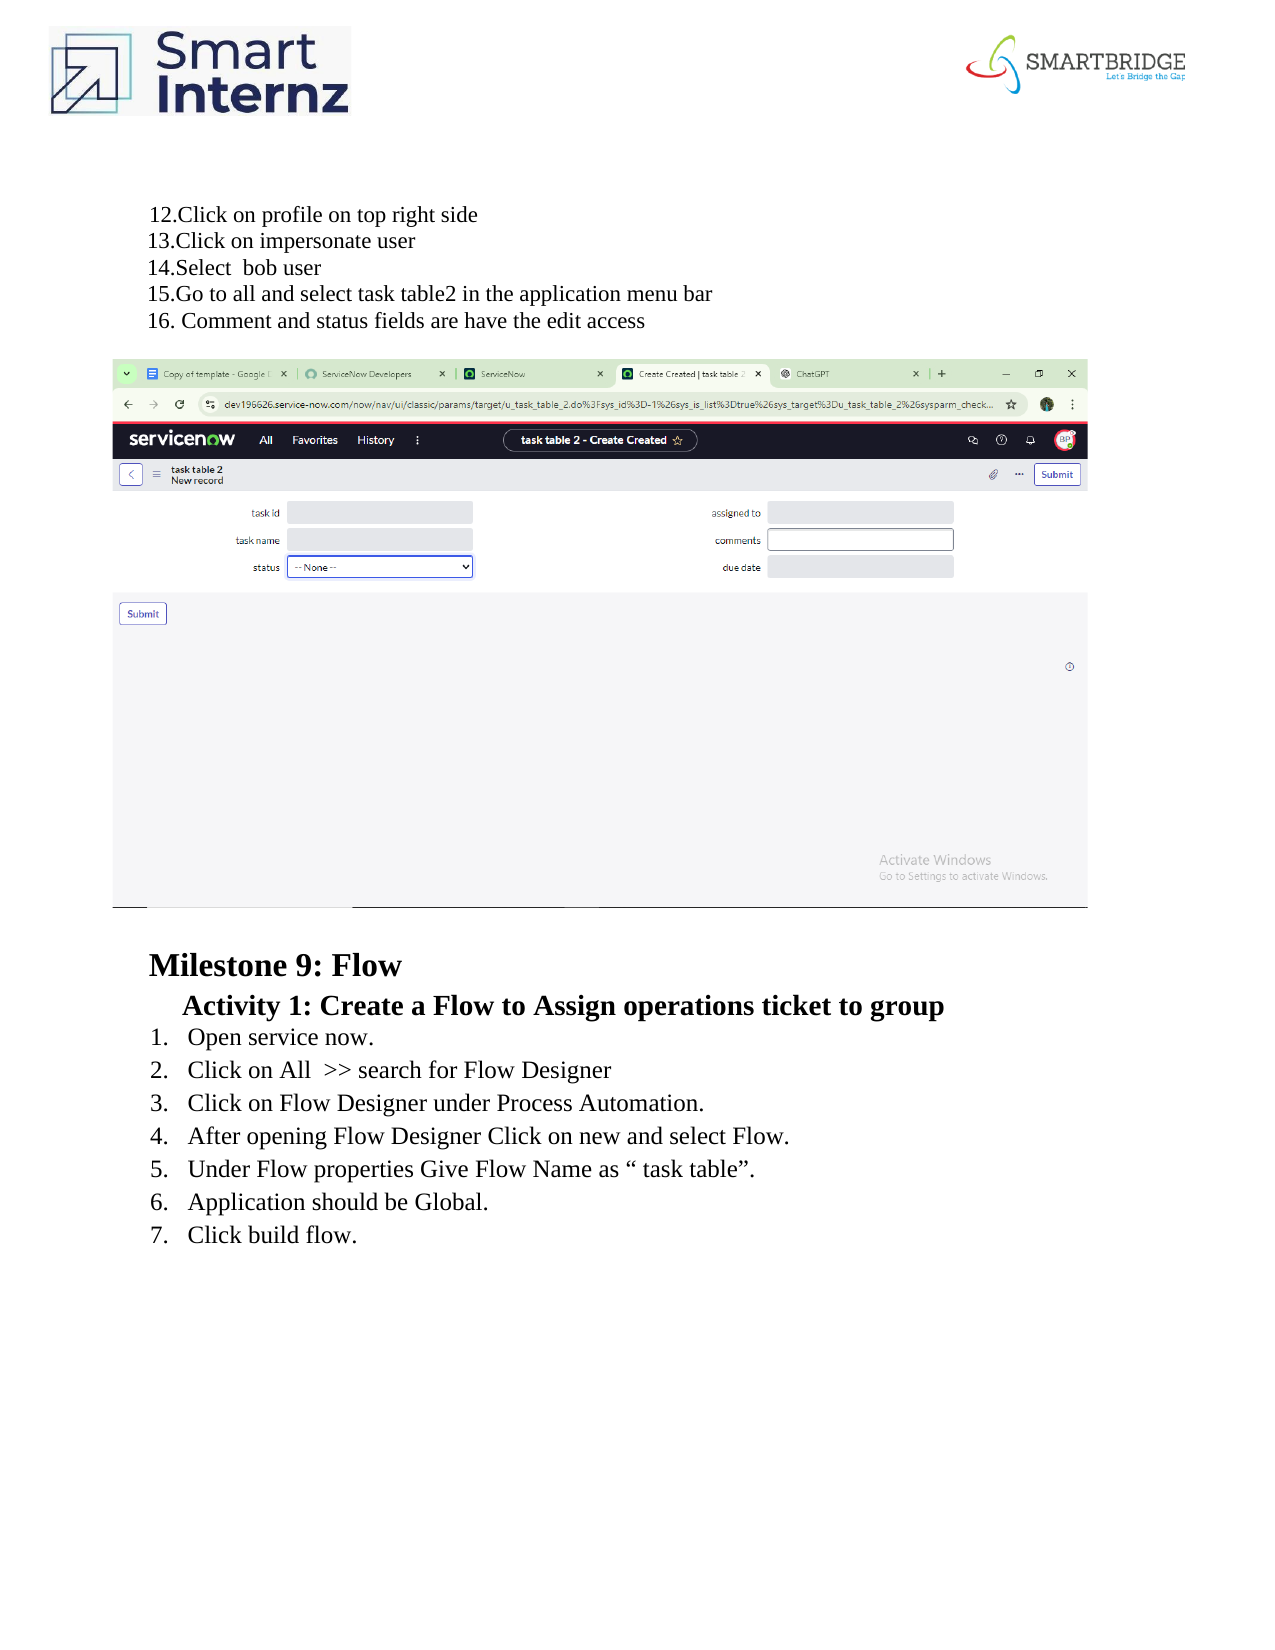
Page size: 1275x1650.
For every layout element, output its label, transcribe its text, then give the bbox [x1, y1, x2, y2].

picture [112, 359, 1088, 908]
list Application should be Global. [150, 1187, 1162, 1216]
text 12.Click on profile on top right side [112, 201, 1162, 228]
list Click build flow. [150, 1220, 1162, 1249]
list Open service now. [150, 1022, 1162, 1051]
list After opening Flow Designer Click on new and select Flow. [150, 1121, 1162, 1150]
subtitle Milestone 9: Flow Activity 1: Create a Flow to Assign operations ticket to group [148, 907, 1162, 1022]
text 16. Comment and status fields are have the edit access [112, 307, 1162, 333]
picture [48, 26, 352, 116]
text 15.Go to all and select task table2 in the application menu bar [112, 280, 1162, 307]
list Under Flow properties Give Flow Name as “ task table”. [150, 1154, 1162, 1183]
list Click on All >> search for Flow Designer [150, 1055, 1162, 1084]
text 13.Click on impersonate user [112, 228, 1162, 254]
picture [965, 34, 1185, 94]
text 14.Select bob user [112, 254, 1162, 280]
list Click on Flow Designer under Process Automation. [150, 1088, 1162, 1117]
